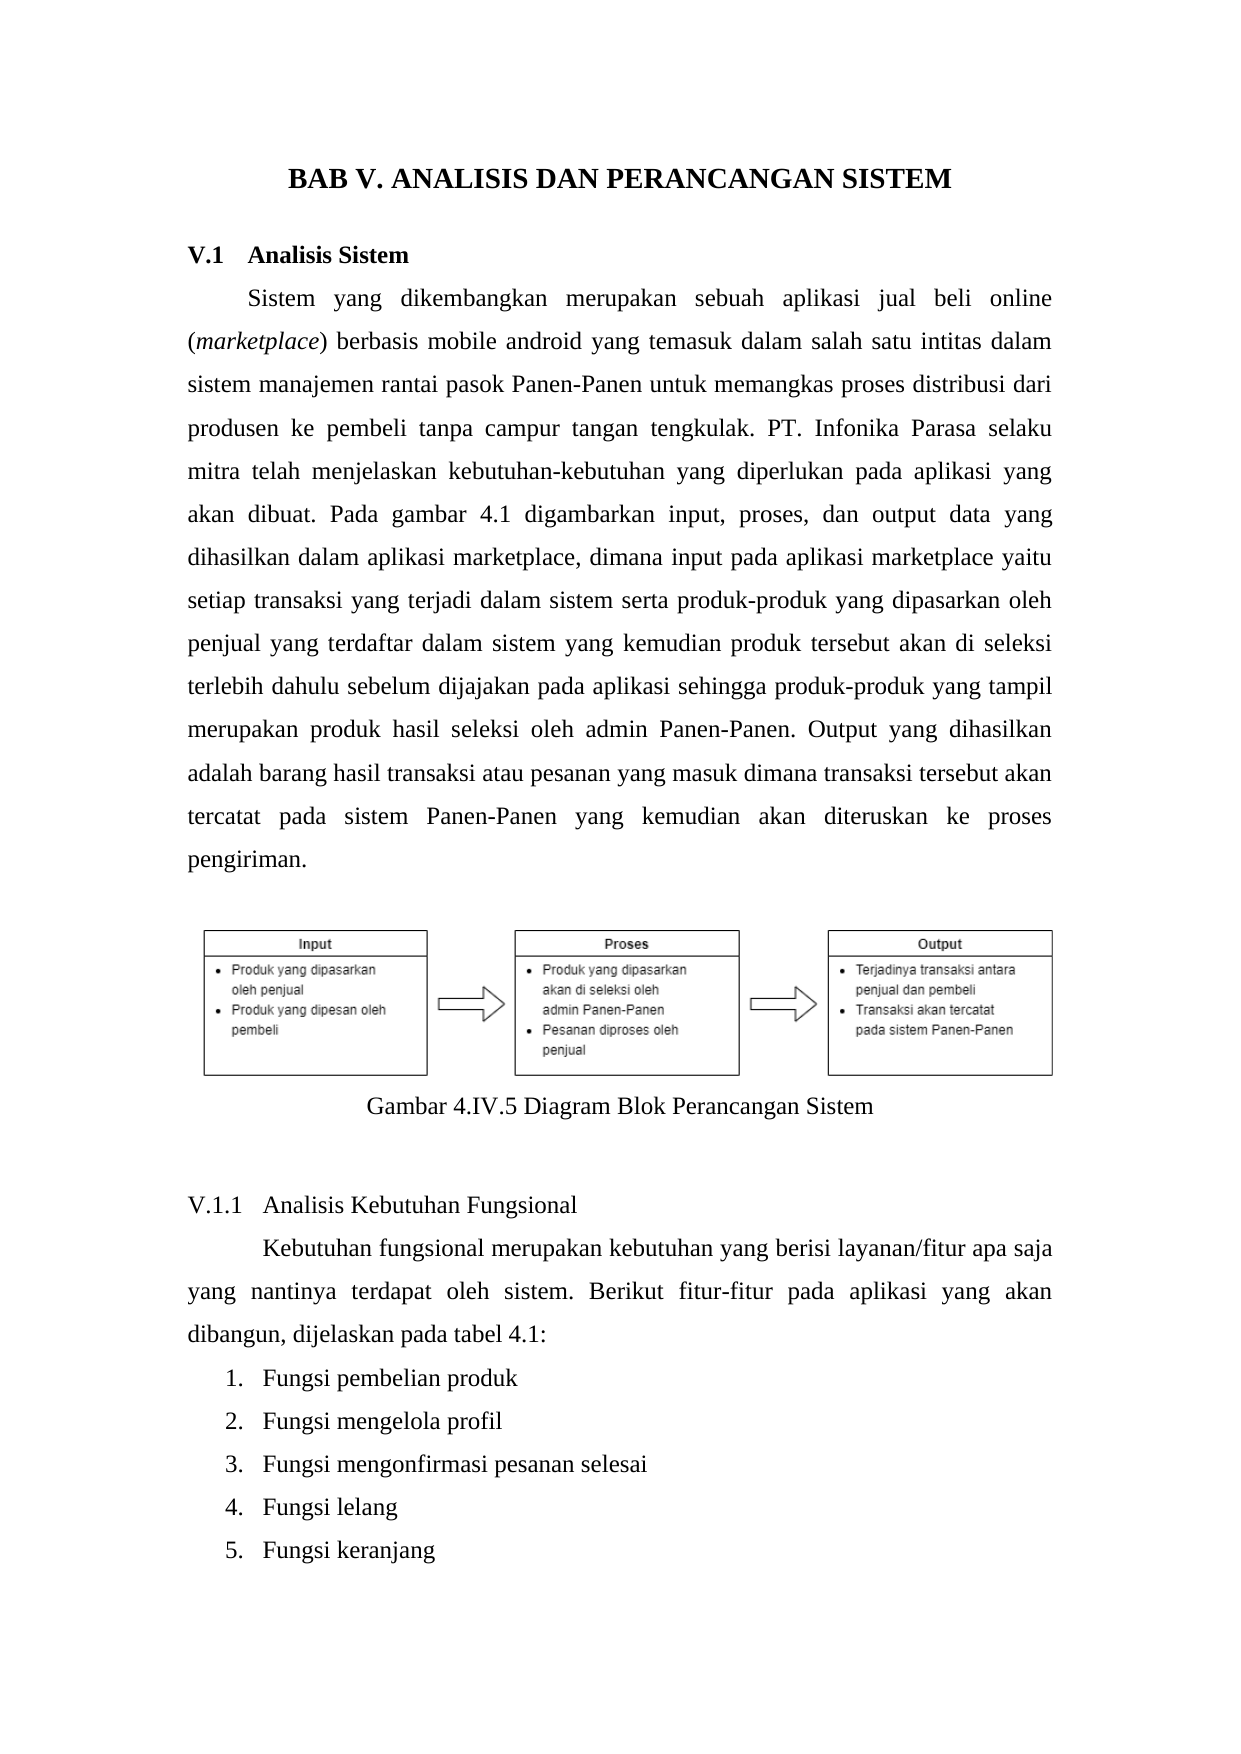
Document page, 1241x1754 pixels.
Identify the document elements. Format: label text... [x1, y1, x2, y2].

list Fungsi pembelian produk [225, 1363, 1053, 1391]
text Kebutuhan fungsional merupakan kebutuhan yang berisi layanan/fitur apa saja yang nantinya terdapat oleh sistem. Berikut fitur-fitur pada aplikasi yang akan dibangun, dijelaskan pada tabel 4.1: [187, 1233, 1053, 1348]
list Fungsi keranjang [225, 1535, 1053, 1564]
list Fungsi lelang [225, 1492, 1053, 1521]
list Fungsi mengonfirmasi pesanan selesai [225, 1449, 1053, 1478]
subtitle Analisis Kebutuhan Fungsional [187, 1190, 1053, 1219]
list Fungsi mengelola profil [225, 1406, 1053, 1434]
subtitle Analisis Sistem [187, 240, 1053, 269]
picture [187, 930, 1053, 1077]
subtitle Analisis dan Perancangan Sistem [187, 161, 1053, 195]
text Sistem yang dikembangkan merupakan sebuah aplikasi jual beli online (marketplace) berbasis mobile android yang temasuk dalam salah satu intitas dalam sistem manajemen rantai pasok Panen-Panen untuk memangkas proses distribusi dari produsen ke pembeli tanpa campur tangan tengkulak. PT. Infonika Parasa selaku mitra telah menjelaskan kebutuhan-kebutuhan yang diperlukan pada aplikasi yang akan dibuat. Pada gambar 4.1 digambarkan input, proses, dan output data yang dihasilkan dalam aplikasi marketplace, dimana input pada aplikasi marketplace yaitu setiap transaksi yang terjadi dalam sistem serta produk-produk yang dipasarkan oleh penjual yang terdaftar dalam sistem yang kemudian produk tersebut akan di seleksi terlebih dahulu sebelum dijajakan pada aplikasi sehingga produk-produk yang tampil merupakan produk hasil seleksi oleh admin Panen-Panen. Output yang dihasilkan adalah barang hasil transaksi atau pesanan yang masuk dimana transaksi tersebut akan tercatat pada sistem Panen-Panen yang kemudian akan diteruskan ke proses pengiriman. [187, 283, 1053, 873]
